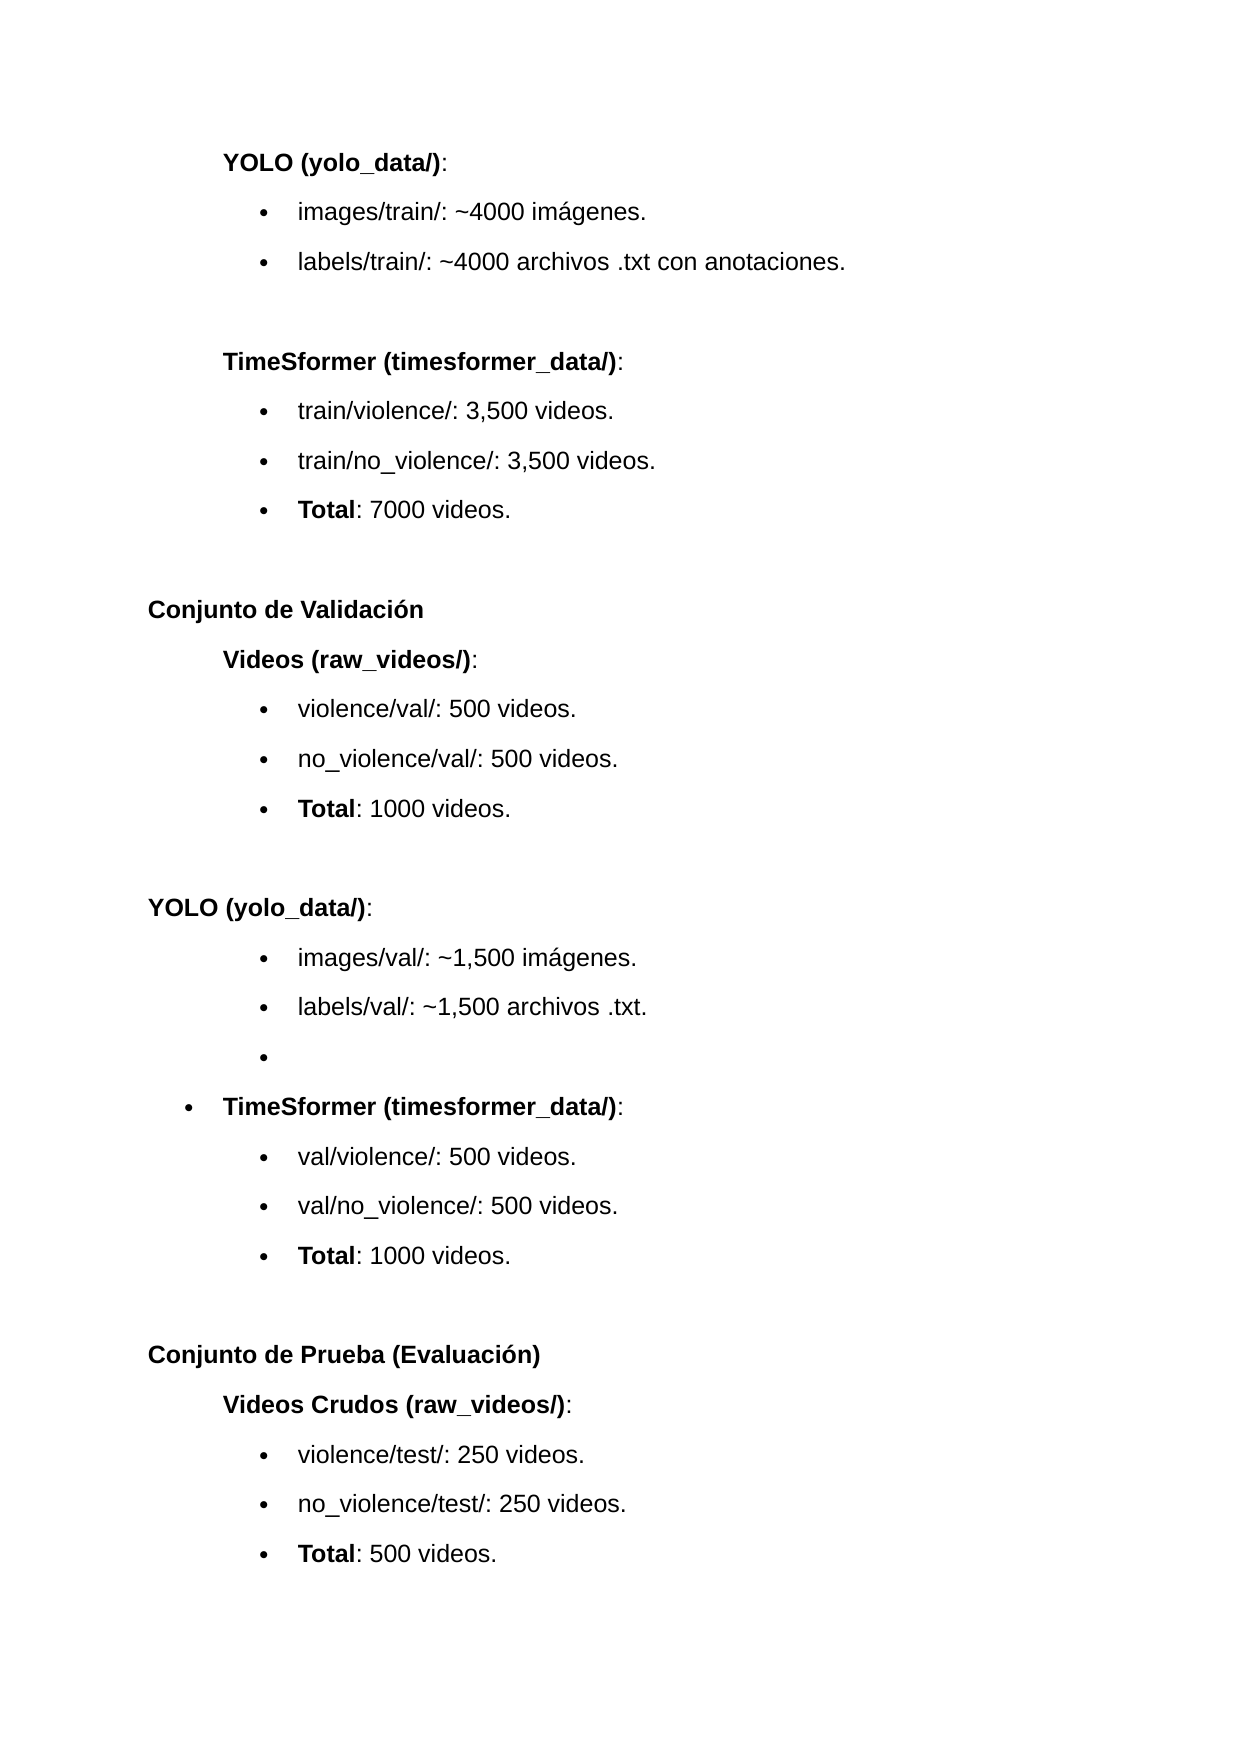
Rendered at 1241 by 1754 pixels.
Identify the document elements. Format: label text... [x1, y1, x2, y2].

list images/train/: ~4000 imágenes. [260, 197, 1092, 226]
list val/no_violence/: 500 videos. [260, 1191, 1092, 1220]
text Conjunto de Prueba (Evaluación) [148, 1340, 1092, 1369]
list TimeSformer (timesformer_data/): [185, 1092, 1092, 1121]
list labels/val/: ~1,500 archivos .txt. [260, 992, 1092, 1021]
list train/violence/: 3,500 videos. [260, 396, 1092, 425]
list labels/train/: ~4000 archivos .txt con anotaciones. [260, 247, 1092, 276]
list val/violence/: 500 videos. [260, 1141, 1092, 1170]
text YOLO (yolo_data/): [223, 148, 1092, 176]
list images/val/: ~1,500 imágenes. [260, 943, 1092, 971]
text Videos Crudos (raw_videos/): [223, 1390, 1092, 1419]
list train/no_violence/: 3,500 videos. [260, 446, 1092, 474]
list no_violence/test/: 250 videos. [260, 1489, 1092, 1518]
text Conjunto de Validación [148, 595, 1092, 624]
list no_violence/val/: 500 videos. [260, 744, 1092, 773]
list Total: 7000 videos. [260, 496, 1092, 524]
list violence/val/: 500 videos. [260, 694, 1092, 723]
list Total: 1000 videos. [260, 794, 1092, 822]
text Videos (raw_videos/): [223, 644, 1092, 673]
text YOLO (yolo_data/): [148, 893, 1092, 922]
list Total: 500 videos. [260, 1539, 1092, 1568]
text TimeSformer (timesformer_data/): [223, 346, 1092, 375]
list violence/test/: 250 videos. [260, 1439, 1092, 1468]
list Total: 1000 videos. [260, 1241, 1092, 1269]
